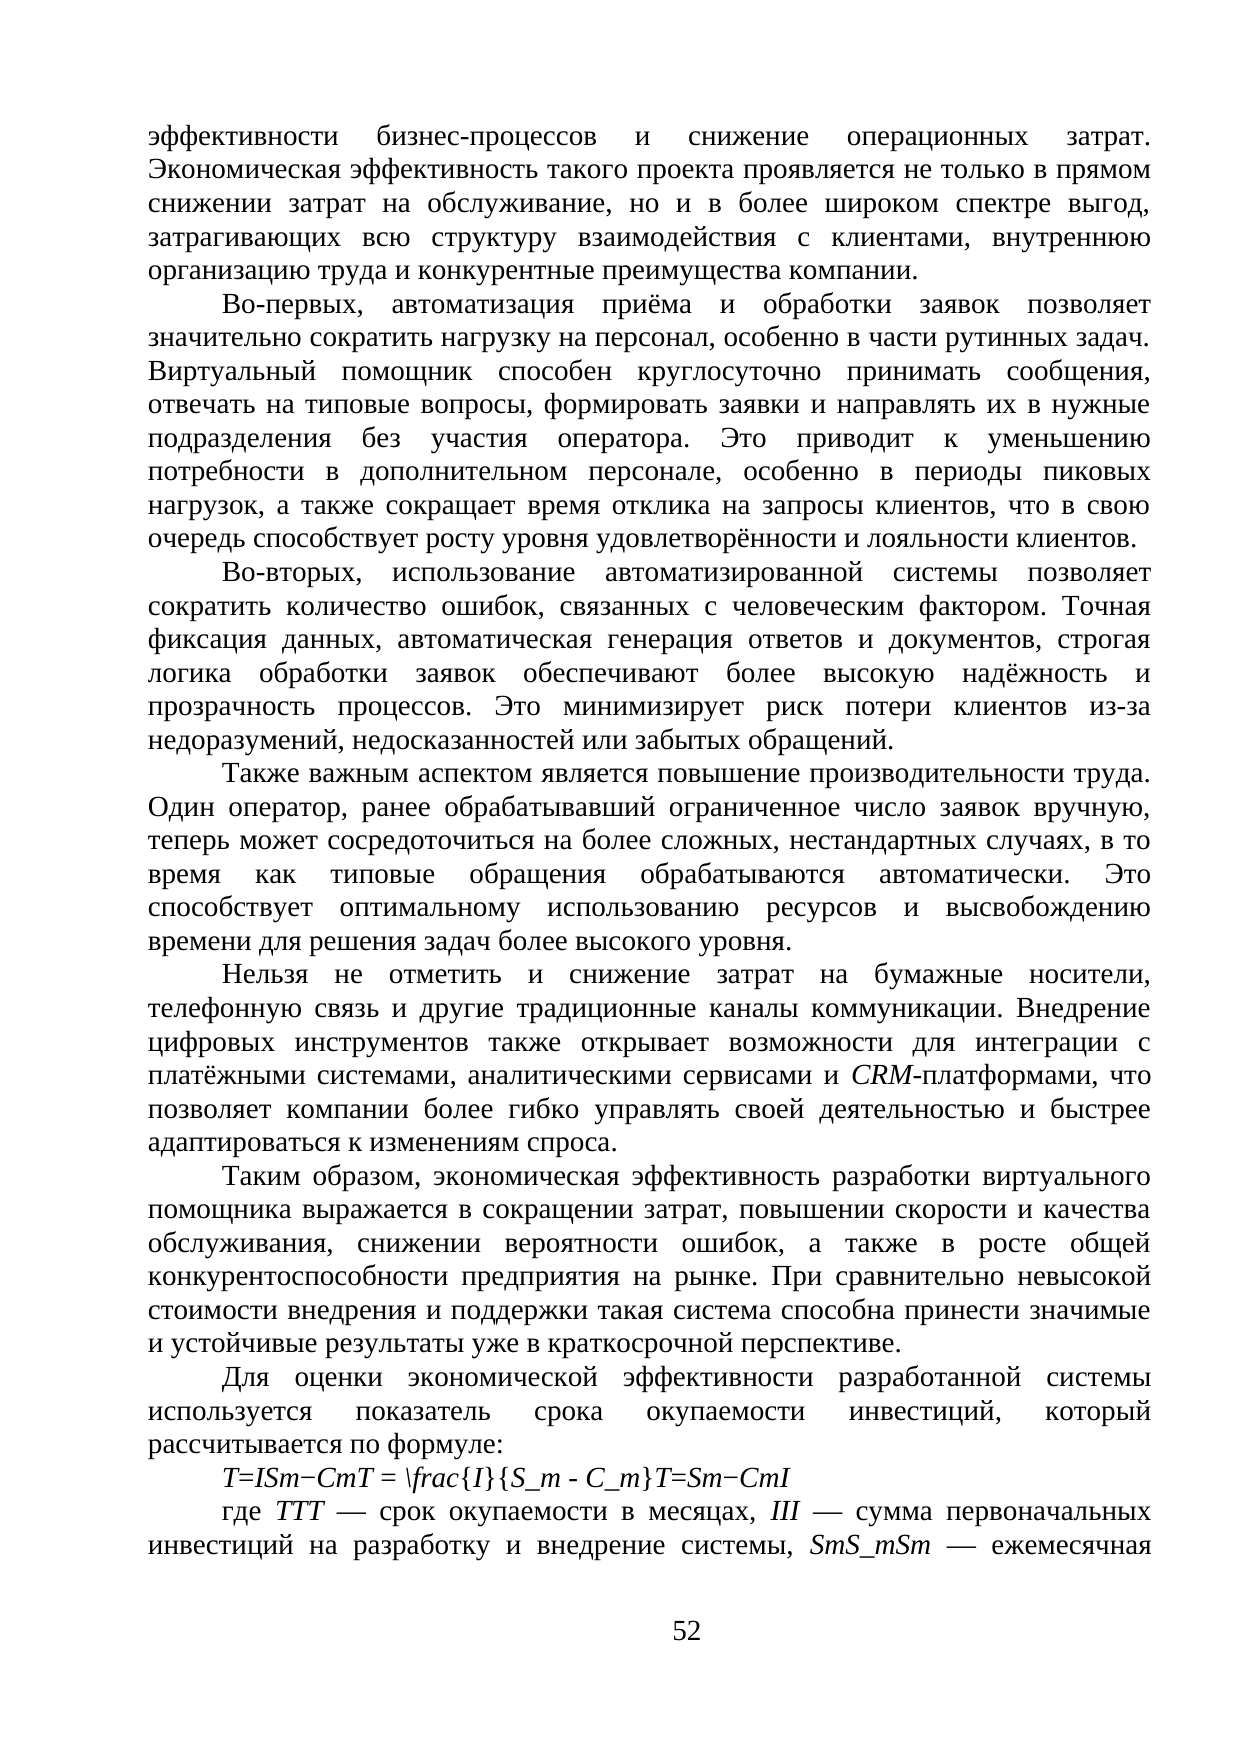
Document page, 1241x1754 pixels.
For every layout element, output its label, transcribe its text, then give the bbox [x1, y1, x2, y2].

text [148, 1493, 1152, 1560]
text Нельзя не отметить и снижение затрат на бумажные носители, телефонную связь и другие традиционные каналы коммуникации. Внедрение цифровых инструментов также открывает возможности для интеграции с платёжными системами, аналитическими сервисами и CRM-платформами, что позволяет компании более гибко управлять своей деятельностью и быстрее адаптироваться к изменениям спроса. [148, 957, 1152, 1158]
text Во-вторых, использование автоматизированной системы позволяет сократить количество ошибок, связанных с человеческим фактором. Точная фиксация данных, автоматическая генерация ответов и документов, строгая логика обработки заявок обеспечивают более высокую надёжность и прозрачность процессов. Это минимизирует риск потери клиентов из-за недоразумений, недосказанностей или забытых обращений. [148, 554, 1152, 755]
text Таким образом, экономическая эффективность разработки виртуального помощника выражается в сокращении затрат, повышении скорости и качества обслуживания, снижении вероятности ошибок, а также в росте общей конкурентоспособности предприятия на рынке. При сравнительно невысокой стоимости внедрения и поддержки такая система способна принести значимые и устойчивые результаты уже в краткосрочной перспективе. [148, 1158, 1152, 1359]
text Также важным аспектом является повышение производительности труда. Один оператор, ранее обрабатывавший ограниченное число заявок вручную, теперь может сосредоточиться на более сложных, нестандартных случаях, в то время как типовые обращения обрабатываются автоматически. Это способствует оптимальному использованию ресурсов и высвобождению времени для решения задач более высокого уровня. [148, 755, 1152, 957]
text Во-первых, автоматизация приёма и обработки заявок позволяет значительно сократить нагрузку на персонал, особенно в части рутинных задач. Виртуальный помощник способен круглосуточно принимать сообщения, отвечать на типовые вопросы, формировать заявки и направлять их в нужные подразделения без участия оператора. Это приводит к уменьшению потребности в дополнительном персонале, особенно в периоды пиковых нагрузок, а также сокращает время отклика на запросы клиентов, что в свою очередь способствует росту уровня удовлетворённости и лояльности клиентов. [148, 286, 1152, 554]
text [148, 118, 1152, 286]
text Для оценки экономической эффективности разработанной системы используется показатель срока окупаемости инвестиций, который рассчитывается по формуле: [148, 1359, 1152, 1460]
text T=ISm−CmT = \frac{I}{S_m - C_m}T=Sm​−Cm​I​ [148, 1460, 1152, 1493]
